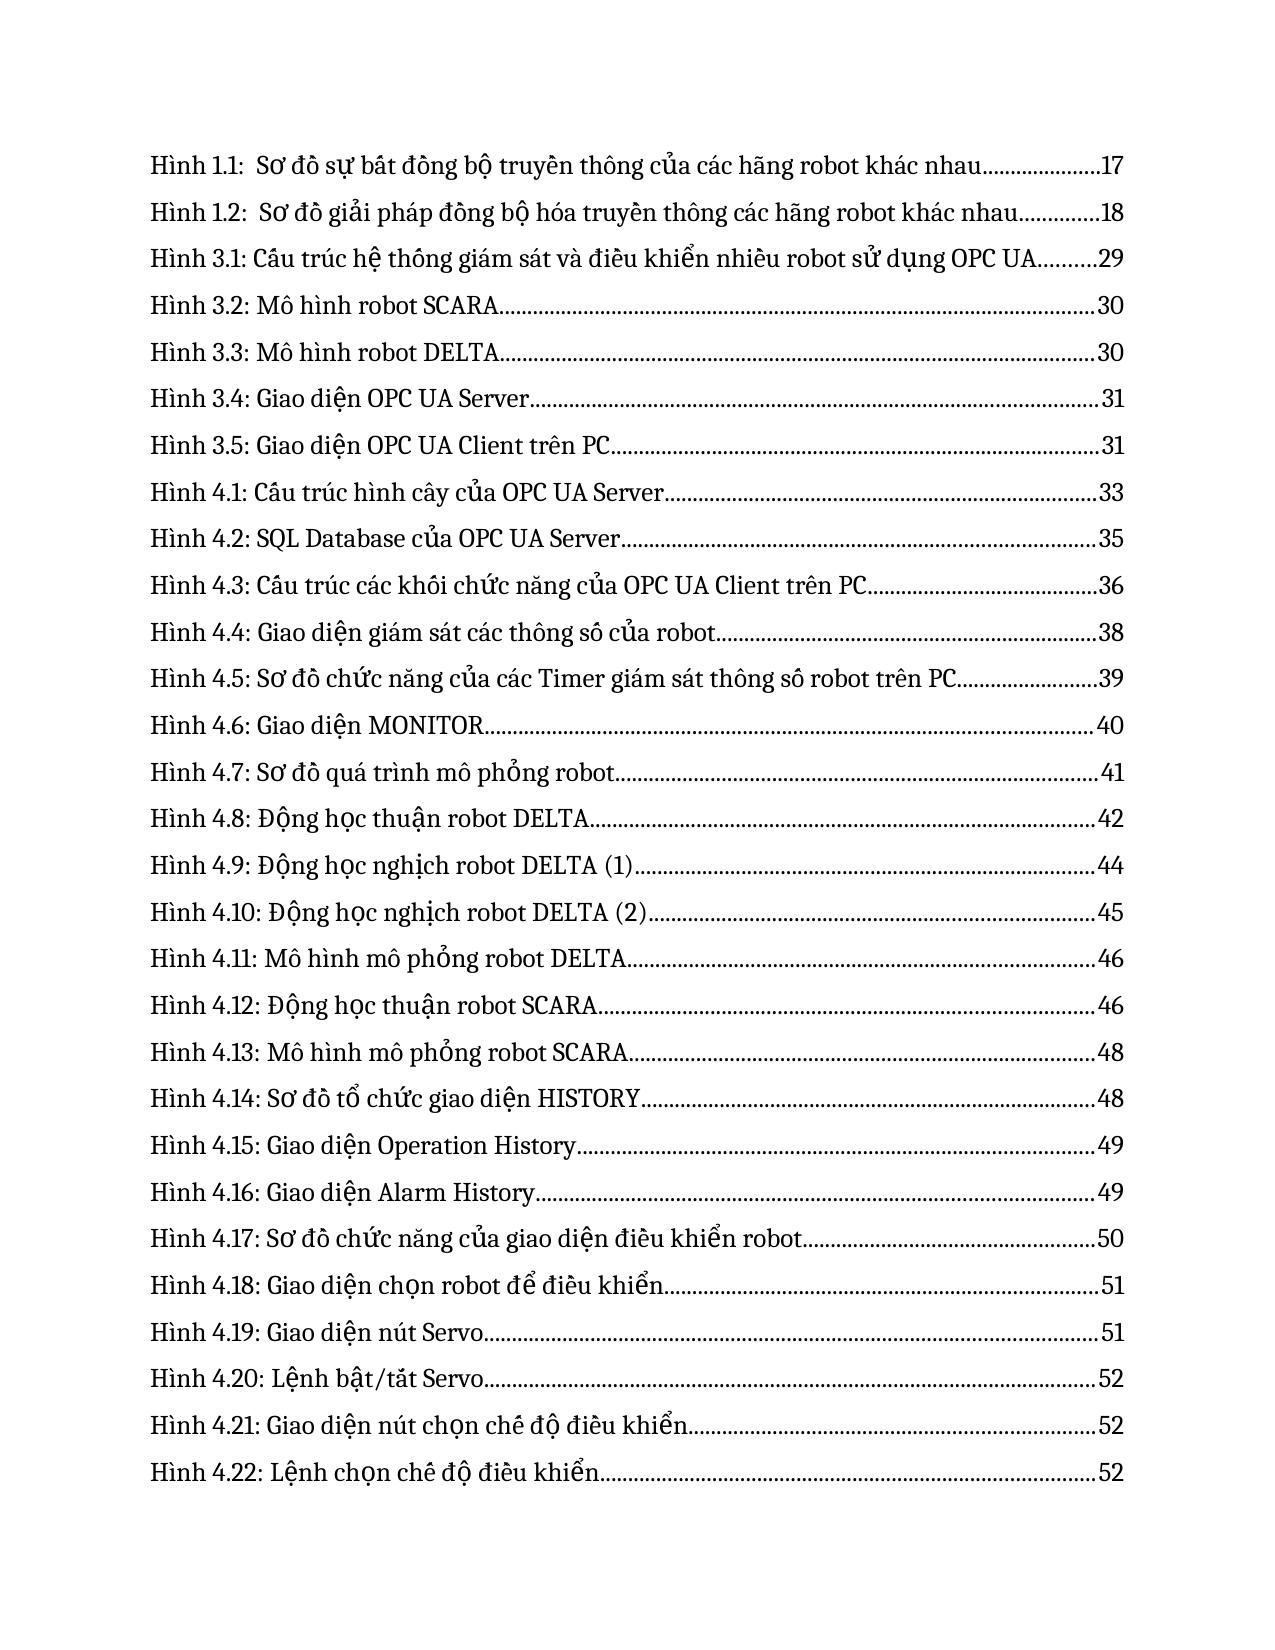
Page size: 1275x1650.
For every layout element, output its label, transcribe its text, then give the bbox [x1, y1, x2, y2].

text Hình 3.5: Giao diện OPC UA Client trên PC 31 [150, 430, 1125, 461]
text Hình 4.7: Sơ đồ quá trình mô phỏng robot 41 [150, 757, 1125, 788]
text Hình 4.3: Cấu trúc các khối chức năng của OPC UA Client trên PC 36 [150, 570, 1125, 601]
text Hình 3.2: Mô hình robot SCARA 30 [150, 290, 1125, 321]
text Hình 4.14: Sơ đồ tổ chức giao diện HISTORY 48 [150, 1083, 1125, 1114]
text Hình 3.4: Giao diện OPC UA Server 31 [150, 383, 1125, 414]
text Hình 4.21: Giao diện nút chọn chế độ điều khiển 52 [150, 1410, 1125, 1441]
text Hình 4.20: Lệnh bật/tắt Servo 52 [150, 1363, 1125, 1394]
text Hình 4.15: Giao diện Operation History 49 [150, 1130, 1125, 1161]
text Hình 4.8: Động học thuận robot DELTA 42 [150, 803, 1125, 834]
text Hình 4.6: Giao diện MONITOR 40 [150, 710, 1125, 741]
text Hình 4.22: Lệnh chọn chế độ điều khiển 52 [150, 1457, 1125, 1488]
text Hình 4.13: Mô hình mô phỏng robot SCARA 48 [150, 1037, 1125, 1068]
text Hình 4.17: Sơ đồ chức năng của giao diện điều khiển robot 50 [150, 1223, 1125, 1254]
text Hình 4.11: Mô hình mô phỏng robot DELTA 46 [150, 943, 1125, 974]
text Hình 3.1: Cấu trúc hệ thống giám sát và điều khiển nhiều robot sử dụng OPC UA 29 [150, 243, 1125, 274]
text Hình 4.16: Giao diện Alarm History 49 [150, 1177, 1125, 1208]
text Hình 3.3: Mô hình robot DELTA 30 [150, 337, 1125, 368]
text Hình 4.2: SQL Database của OPC UA Server 35 [150, 523, 1125, 554]
text Hình 4.12: Động học thuận robot SCARA 46 [150, 990, 1125, 1021]
text Hình 4.18: Giao diện chọn robot để điều khiển 51 [150, 1270, 1125, 1301]
text Hình 4.4: Giao diện giám sát các thông số của robot 38 [150, 617, 1125, 648]
text Hình 4.19: Giao diện nút Servo 51 [150, 1317, 1125, 1348]
text Hình 4.10: Động học nghịch robot DELTA (2) 45 [150, 897, 1125, 928]
text Hình 4.9: Động học nghịch robot DELTA (1) 44 [150, 850, 1125, 881]
text Hình 4.1: Cấu trúc hình cây của OPC UA Server 33 [150, 477, 1125, 508]
text Hình 4.5: Sơ đồ chức năng của các Timer giám sát thông số robot trên PC 39 [150, 663, 1125, 694]
text Hình 1.2: Sơ đồ giải pháp đồng bộ hóa truyền thông các hãng robot khác nhau 18 [150, 197, 1125, 228]
text Hình 1.1: Sơ đồ sự bất đồng bộ truyền thông của các hãng robot khác nhau 17 [150, 150, 1125, 181]
